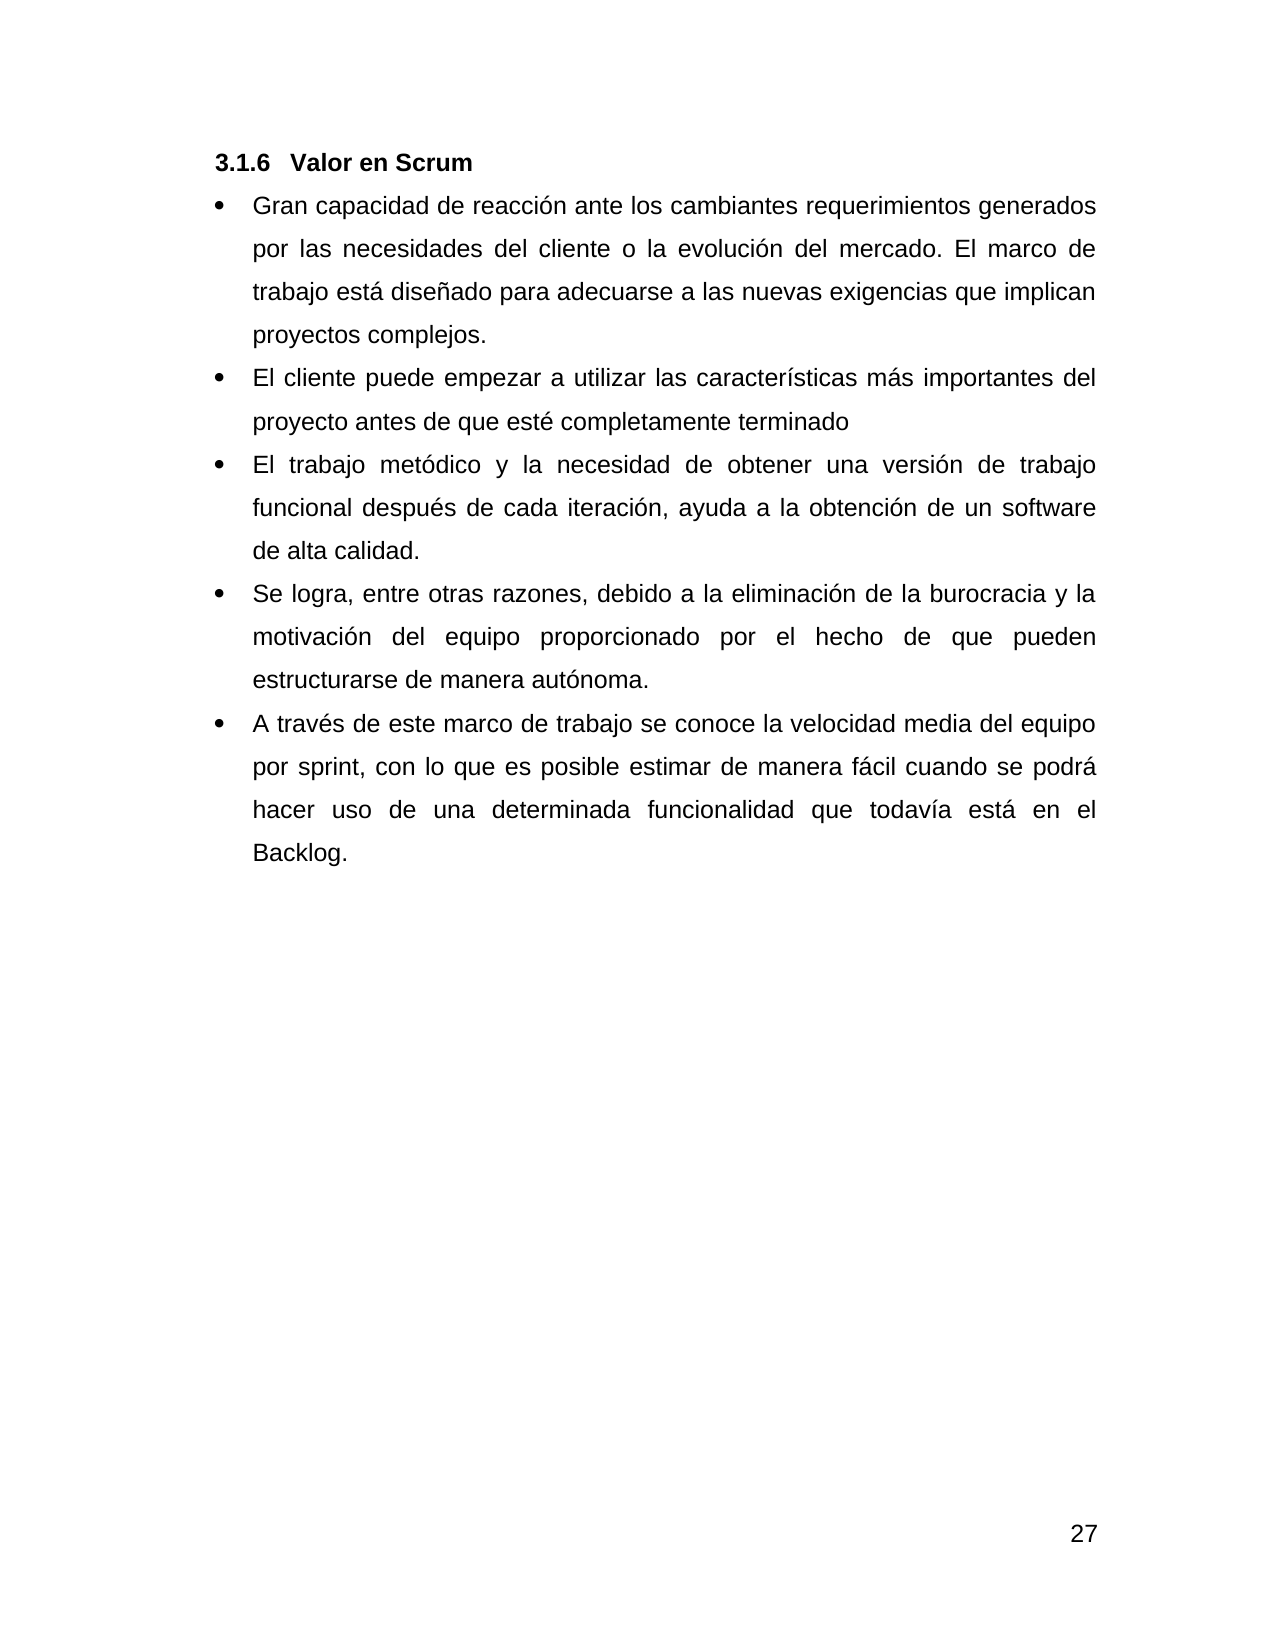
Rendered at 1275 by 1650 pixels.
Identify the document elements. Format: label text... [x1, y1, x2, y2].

list El trabajo metódico y la necesidad de obtener una versión de trabajo funcional después de cada iteración, ayuda a la obtención de un software de alta calidad. [215, 450, 1098, 565]
list El cliente puede empezar a utilizar las características más importantes del proyecto antes de que esté completamente terminado [215, 363, 1098, 435]
list Gran capacidad de reacción ante los cambiantes requerimientos generados por las necesidades del cliente o la evolución del mercado. El marco de trabajo está diseñado para adecuarse a las nuevas exigencias que implican proyectos complejos. [215, 191, 1098, 349]
list Se logra, entre otras razones, debido a la eliminación de la burocracia y la motivación del equipo proporcionado por el hecho de que pueden estructurarse de manera autónoma. [215, 579, 1098, 694]
list A través de este marco de trabajo se conoce la velocidad media del equipo por sprint, con lo que es posible estimar de manera fácil cuando se podrá hacer uso de una determinada funcionalidad que todavía está en el Backlog. [215, 709, 1098, 867]
list Valor en Scrum [215, 148, 1098, 176]
